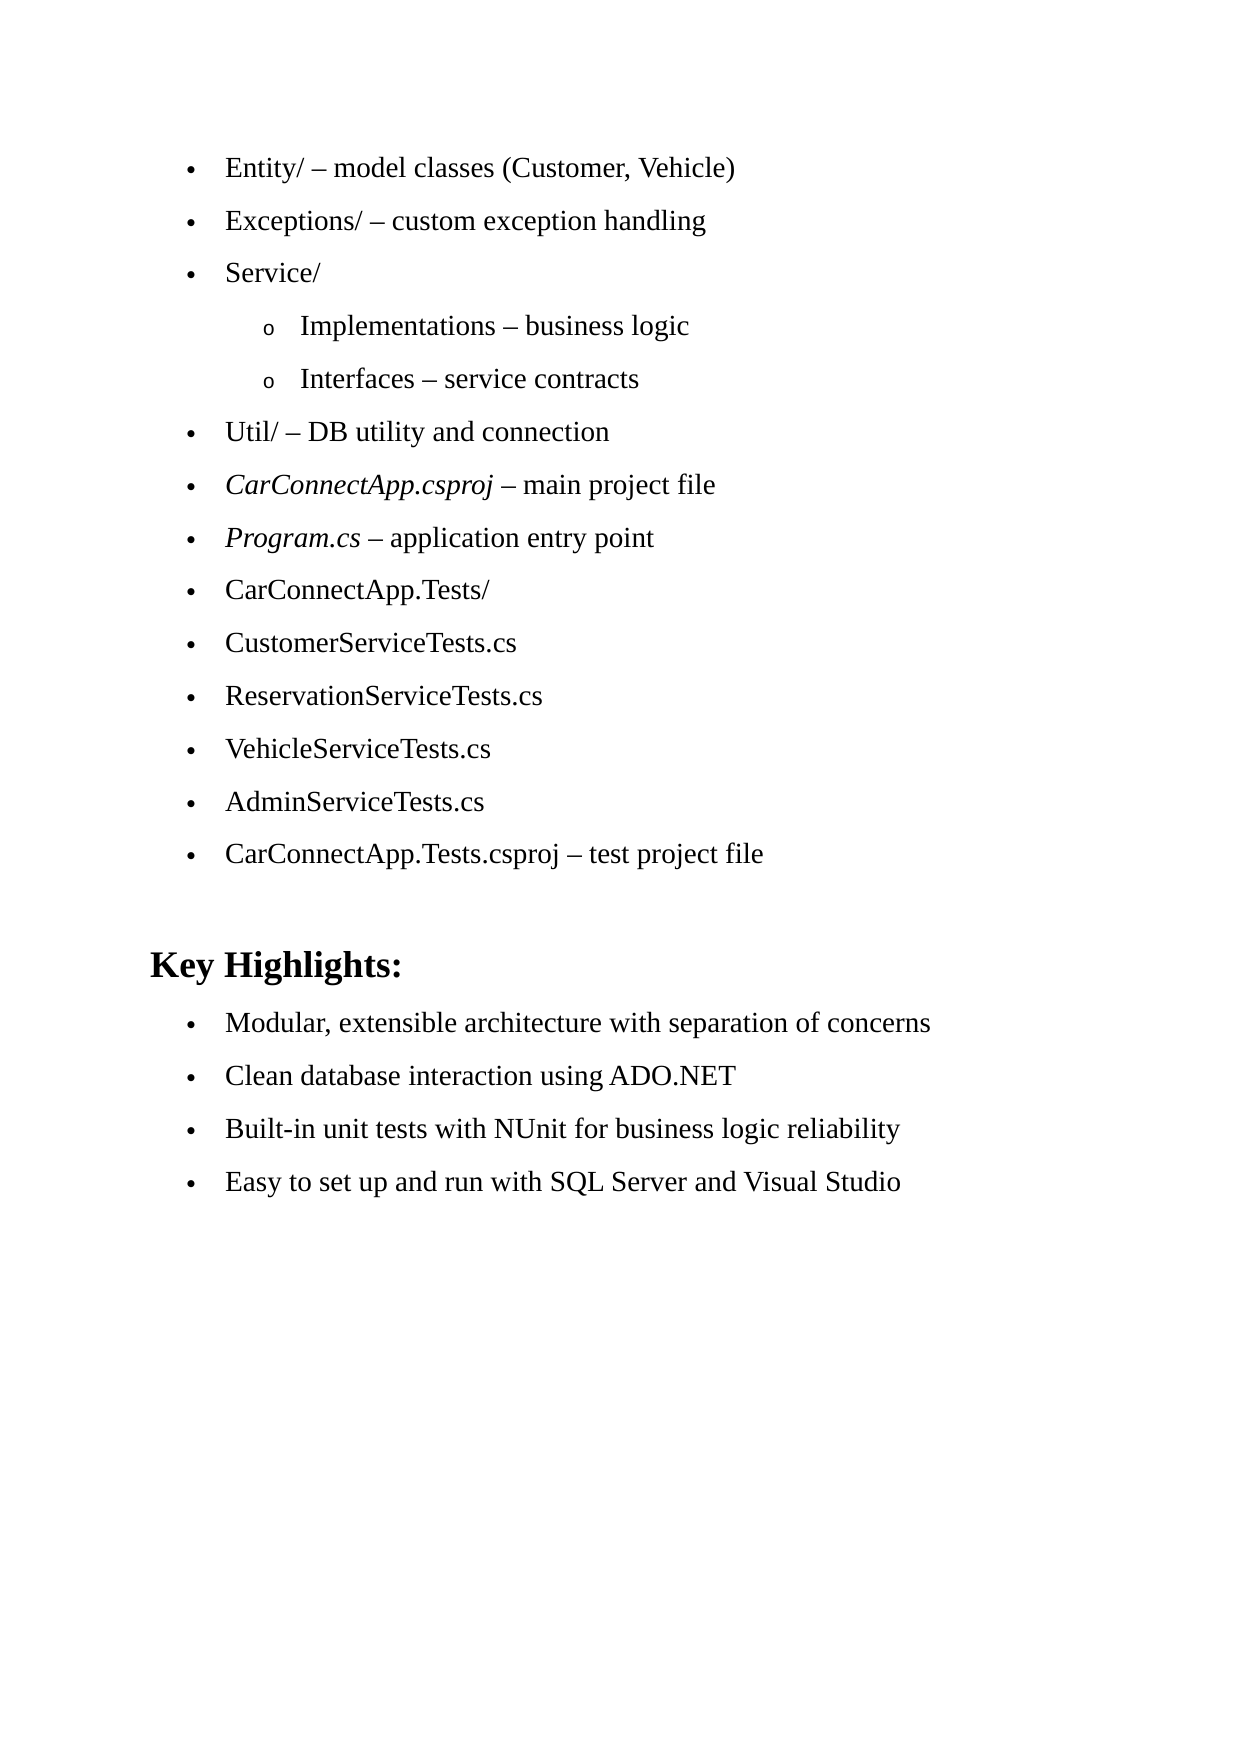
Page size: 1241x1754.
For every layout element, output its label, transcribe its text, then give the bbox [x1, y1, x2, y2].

list CarConnectApp.Tests/ [187, 572, 1090, 606]
list Interfaces – service contracts [262, 361, 1090, 395]
list CustomerServiceTests.cs [187, 625, 1090, 659]
list Util/ – DB utility and connection [187, 414, 1090, 448]
list CarConnectApp.Tests.csproj – test project file [187, 837, 1090, 870]
list Entity/ – model classes (Customer, Vehicle) [187, 150, 1090, 183]
list Clean database interaction using ADO.NET [187, 1058, 1090, 1092]
list CarConnectApp.csproj – main project file [187, 467, 1090, 500]
list Built-in unit tests with NUnit for business logic reliability [187, 1111, 1090, 1144]
list Program.cs – application entry point [187, 520, 1090, 553]
list ReservationServiceTests.cs [187, 678, 1090, 712]
list Easy to set up and run with SQL Server and Visual Studio [187, 1164, 1090, 1197]
list VehicleServiceTests.cs [187, 731, 1090, 764]
list Service/ [187, 256, 1090, 289]
list AdminServiceTests.cs [187, 784, 1090, 817]
text Key Highlights: [150, 942, 1090, 985]
list Implementations – business logic [262, 308, 1090, 342]
list Exceptions/ – custom exception handling [187, 203, 1090, 236]
list Modular, extensible architecture with separation of concerns [187, 1005, 1090, 1039]
